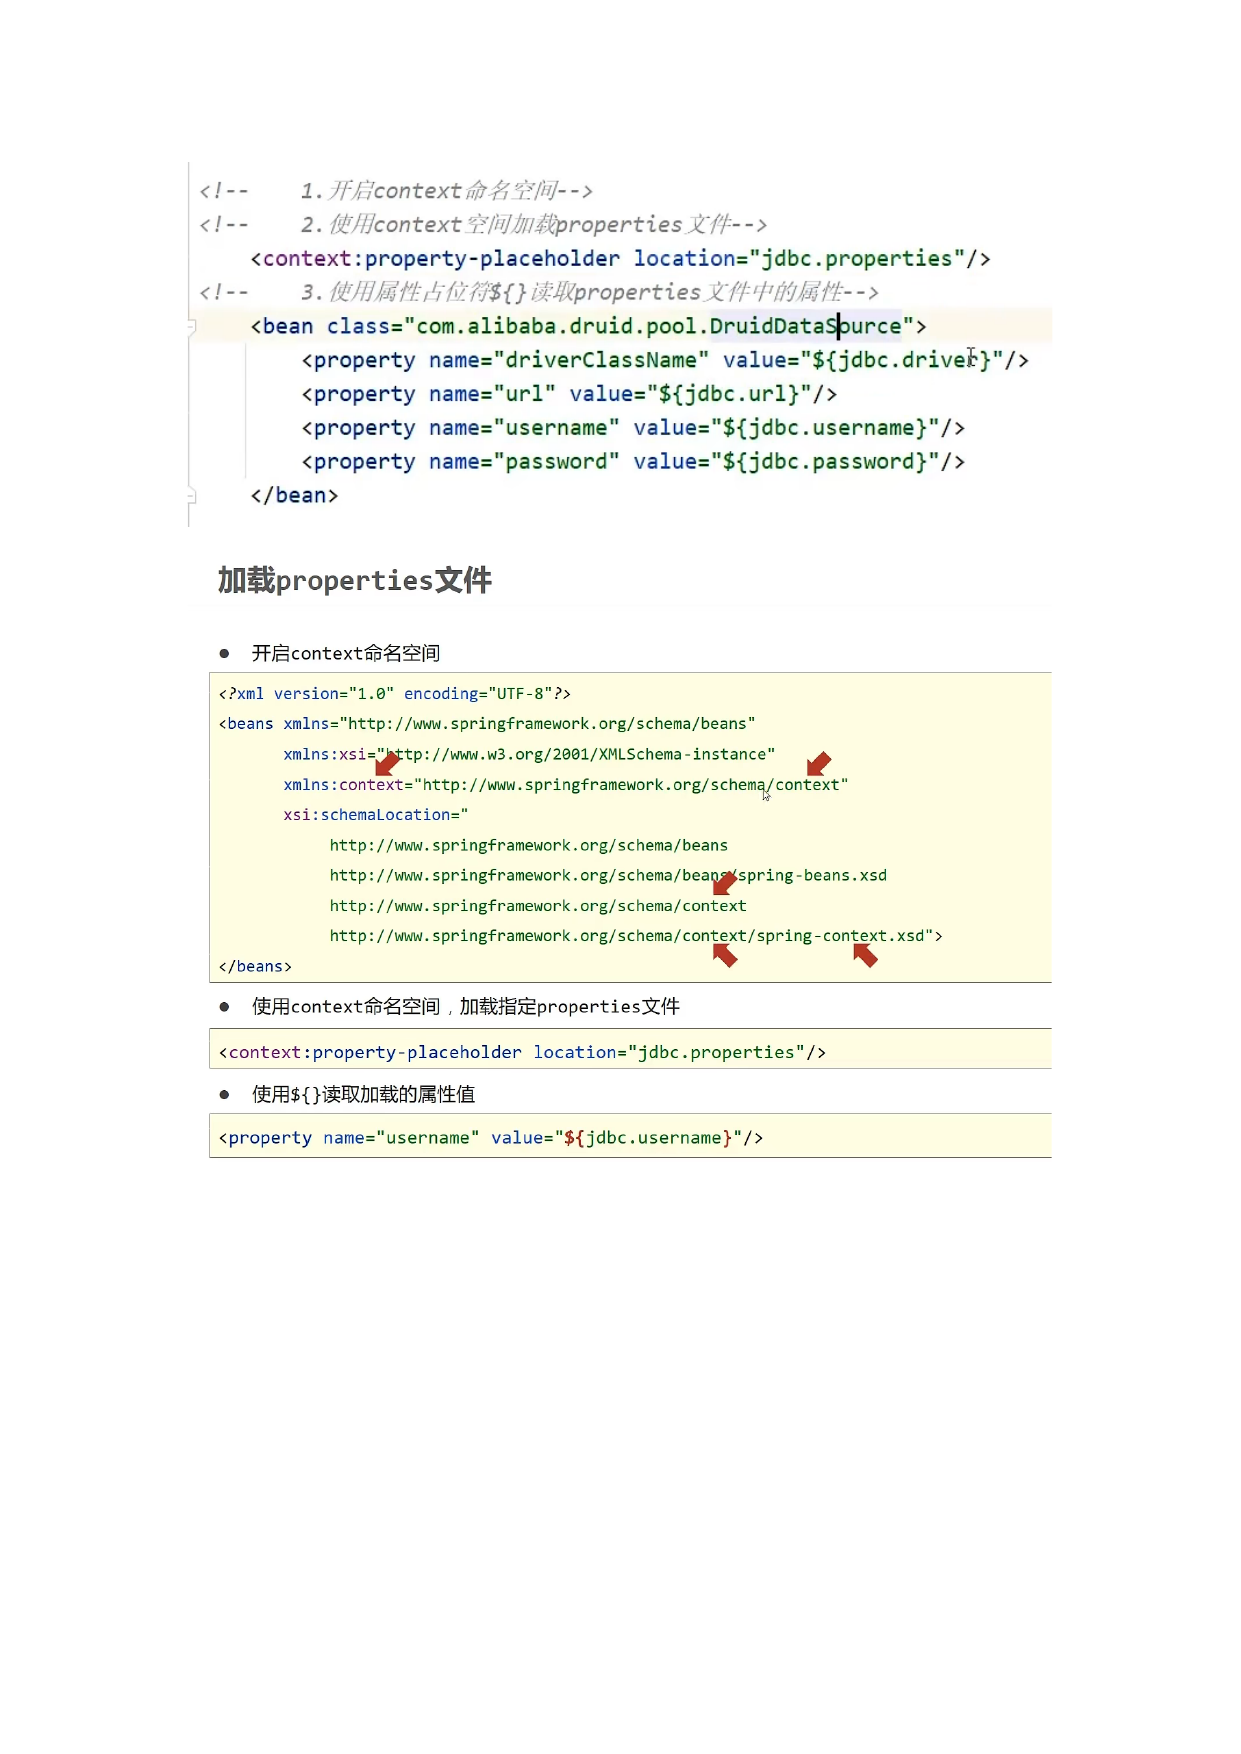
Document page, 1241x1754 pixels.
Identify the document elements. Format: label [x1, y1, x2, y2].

picture [187, 552, 1052, 1162]
picture [187, 162, 1053, 527]
